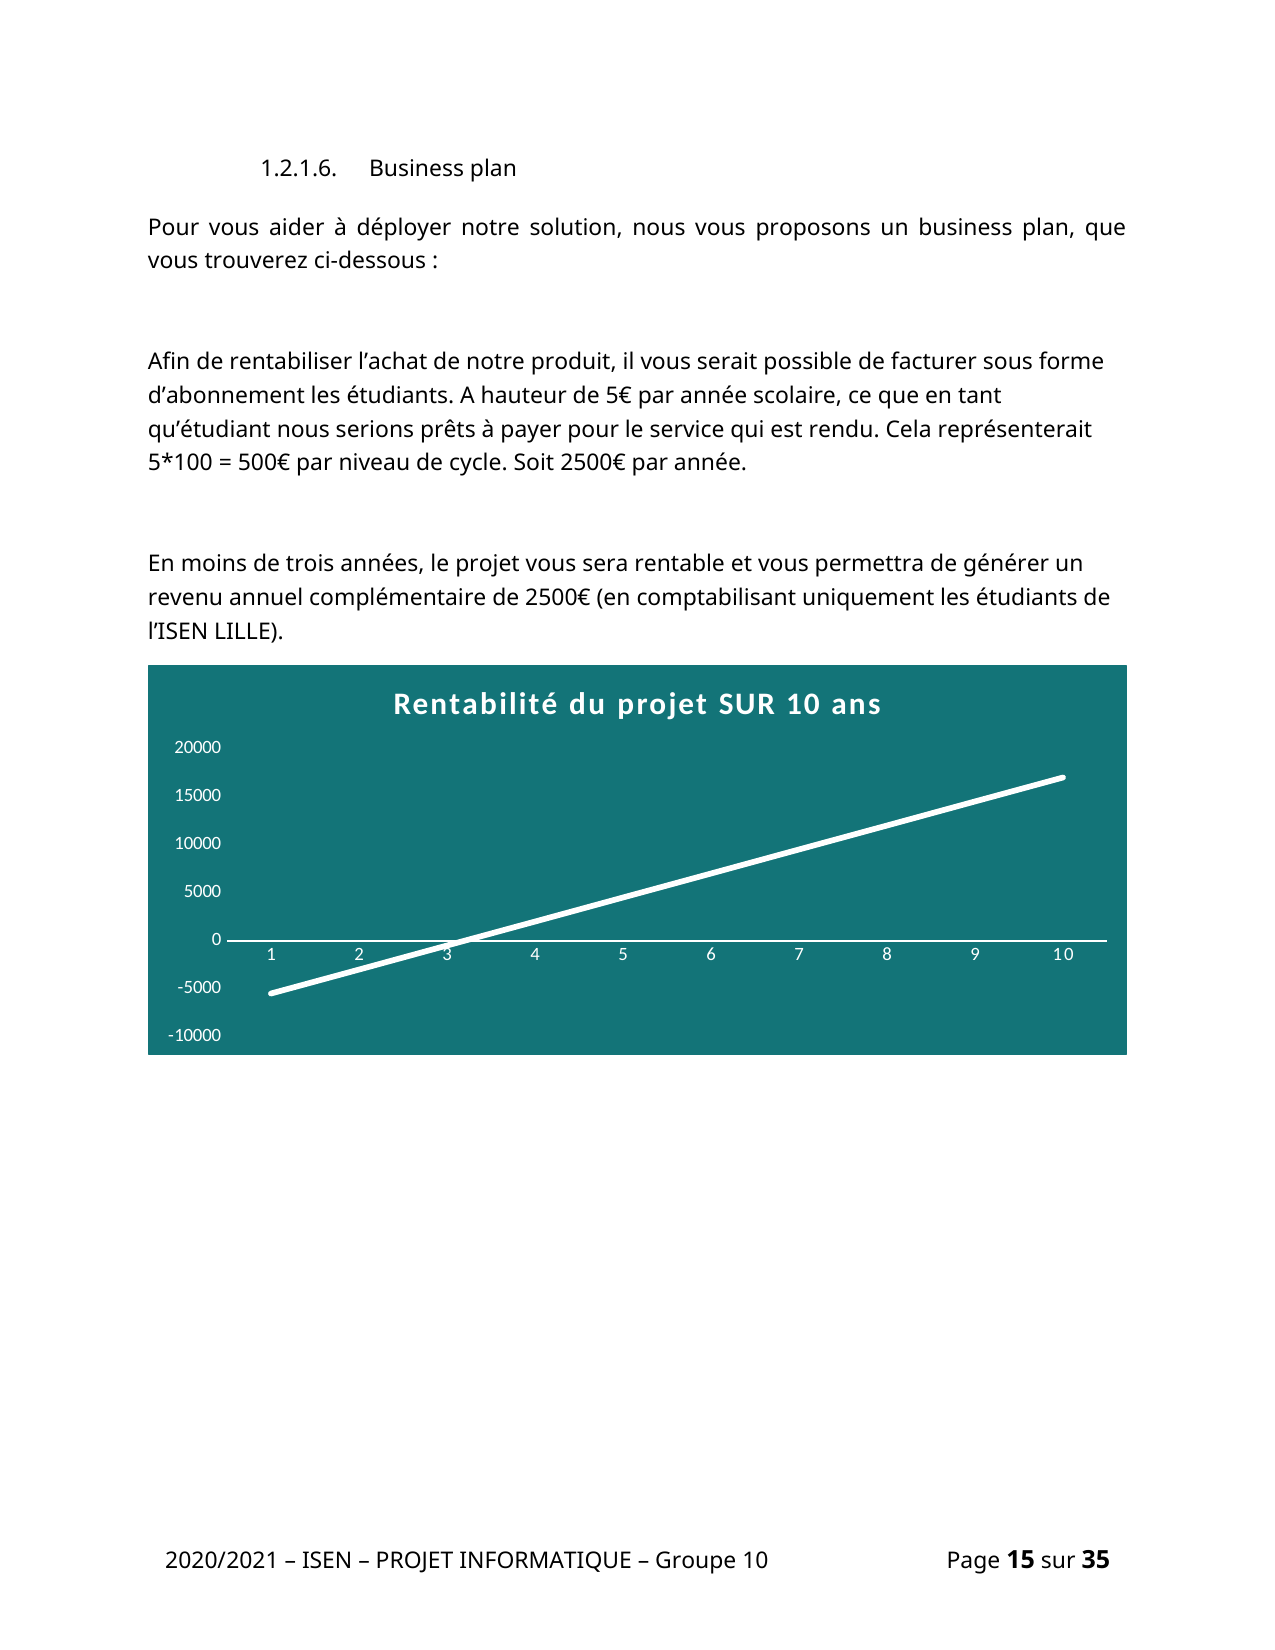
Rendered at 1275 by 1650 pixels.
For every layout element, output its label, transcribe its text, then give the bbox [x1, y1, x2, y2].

text En moins de trois années, le projet vous sera rentable et vous permettra de générer un revenu annuel complémentaire de 2500€ (en comptabilisant uniquement les étudiants de l’ISEN LILLE). [148, 547, 1127, 646]
text Pour vous aider à déployer notre solution, nous vous proposons un business plan, que vous trouverez ci-dessous : [148, 211, 1127, 276]
subtitle Business plan [260, 152, 1127, 183]
text Afin de rentabiliser l’achat de notre produit, il vous serait possible de facturer sous forme d’abonnement les étudiants. A hauteur de 5€ par année scolaire, ce que en tant qu’étudiant nous serions prêts à payer pour le service qui est rendu. Cela représenterait 5*100 = 500€ par niveau de cycle. Soit 2500€ par année. [148, 345, 1127, 478]
